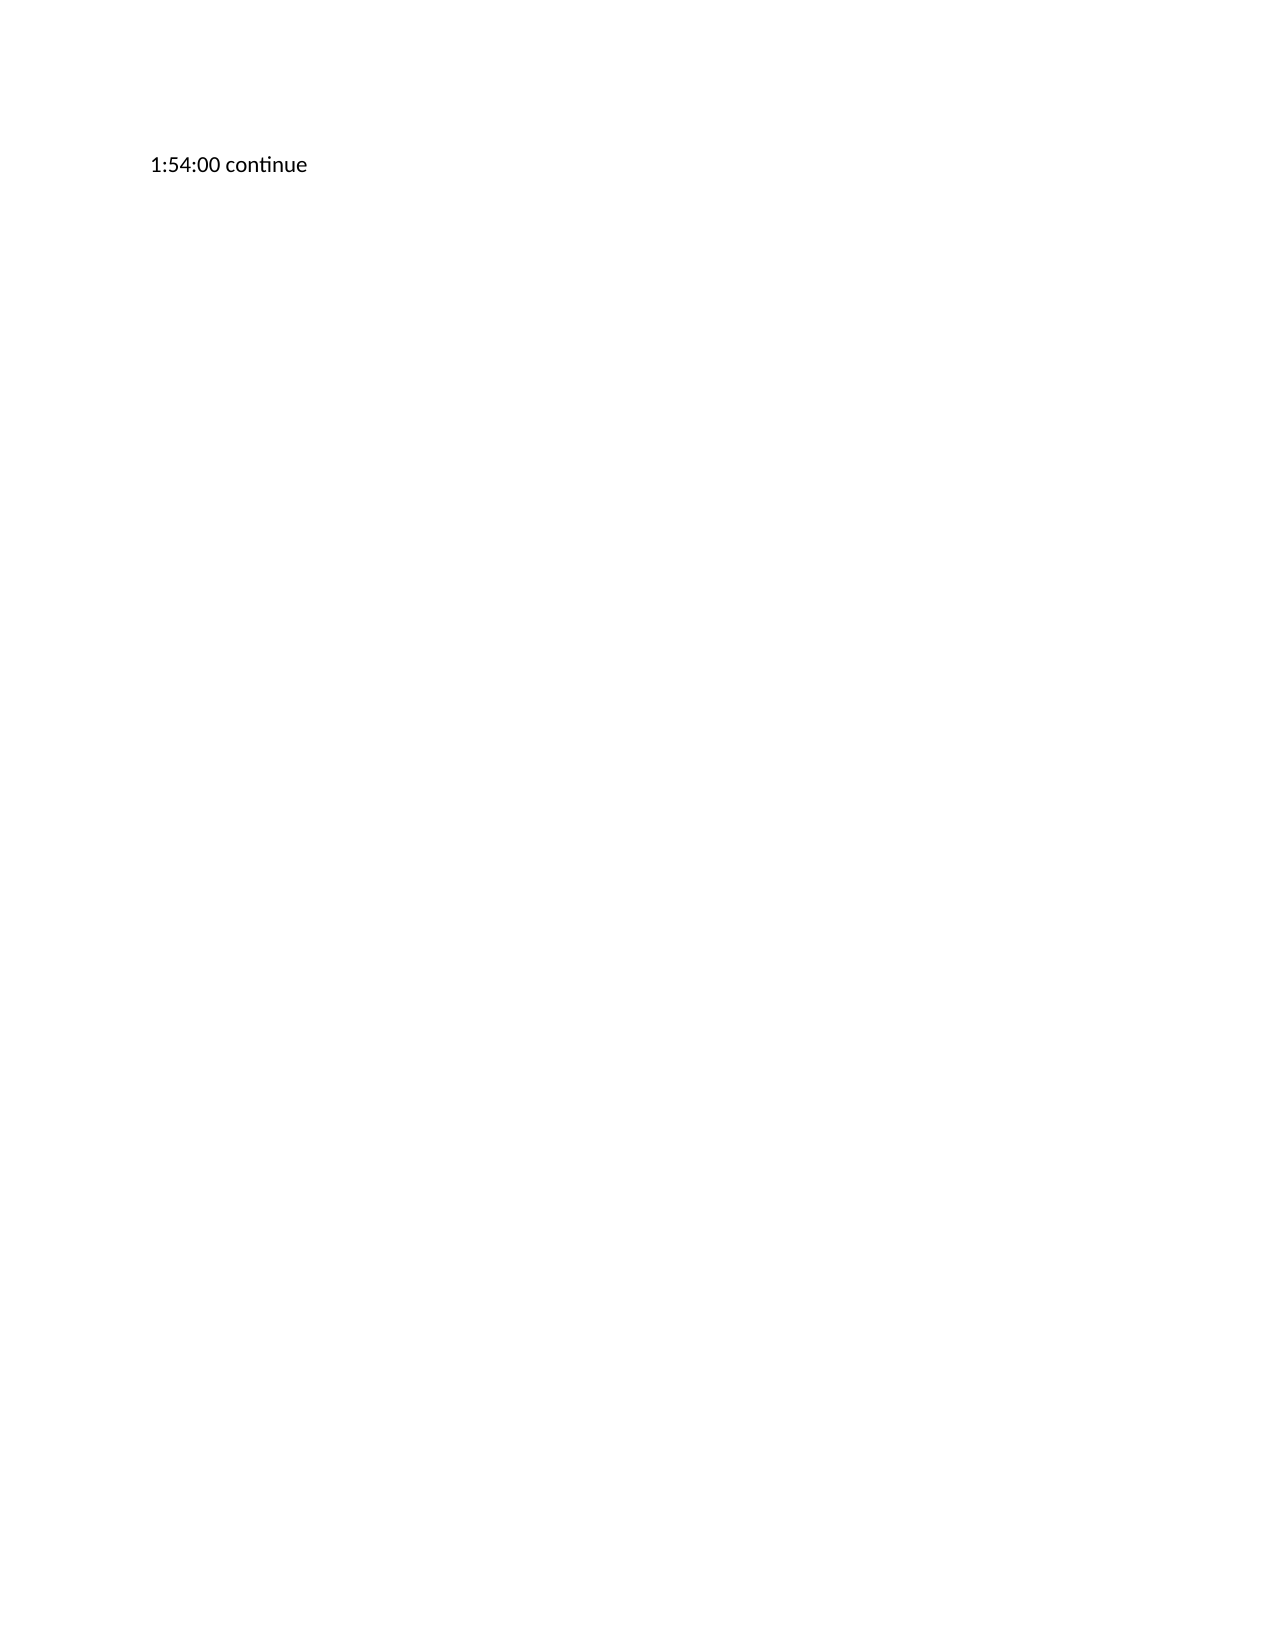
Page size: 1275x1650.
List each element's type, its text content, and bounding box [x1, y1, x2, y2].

text 1:54:00 continue [150, 150, 1125, 178]
